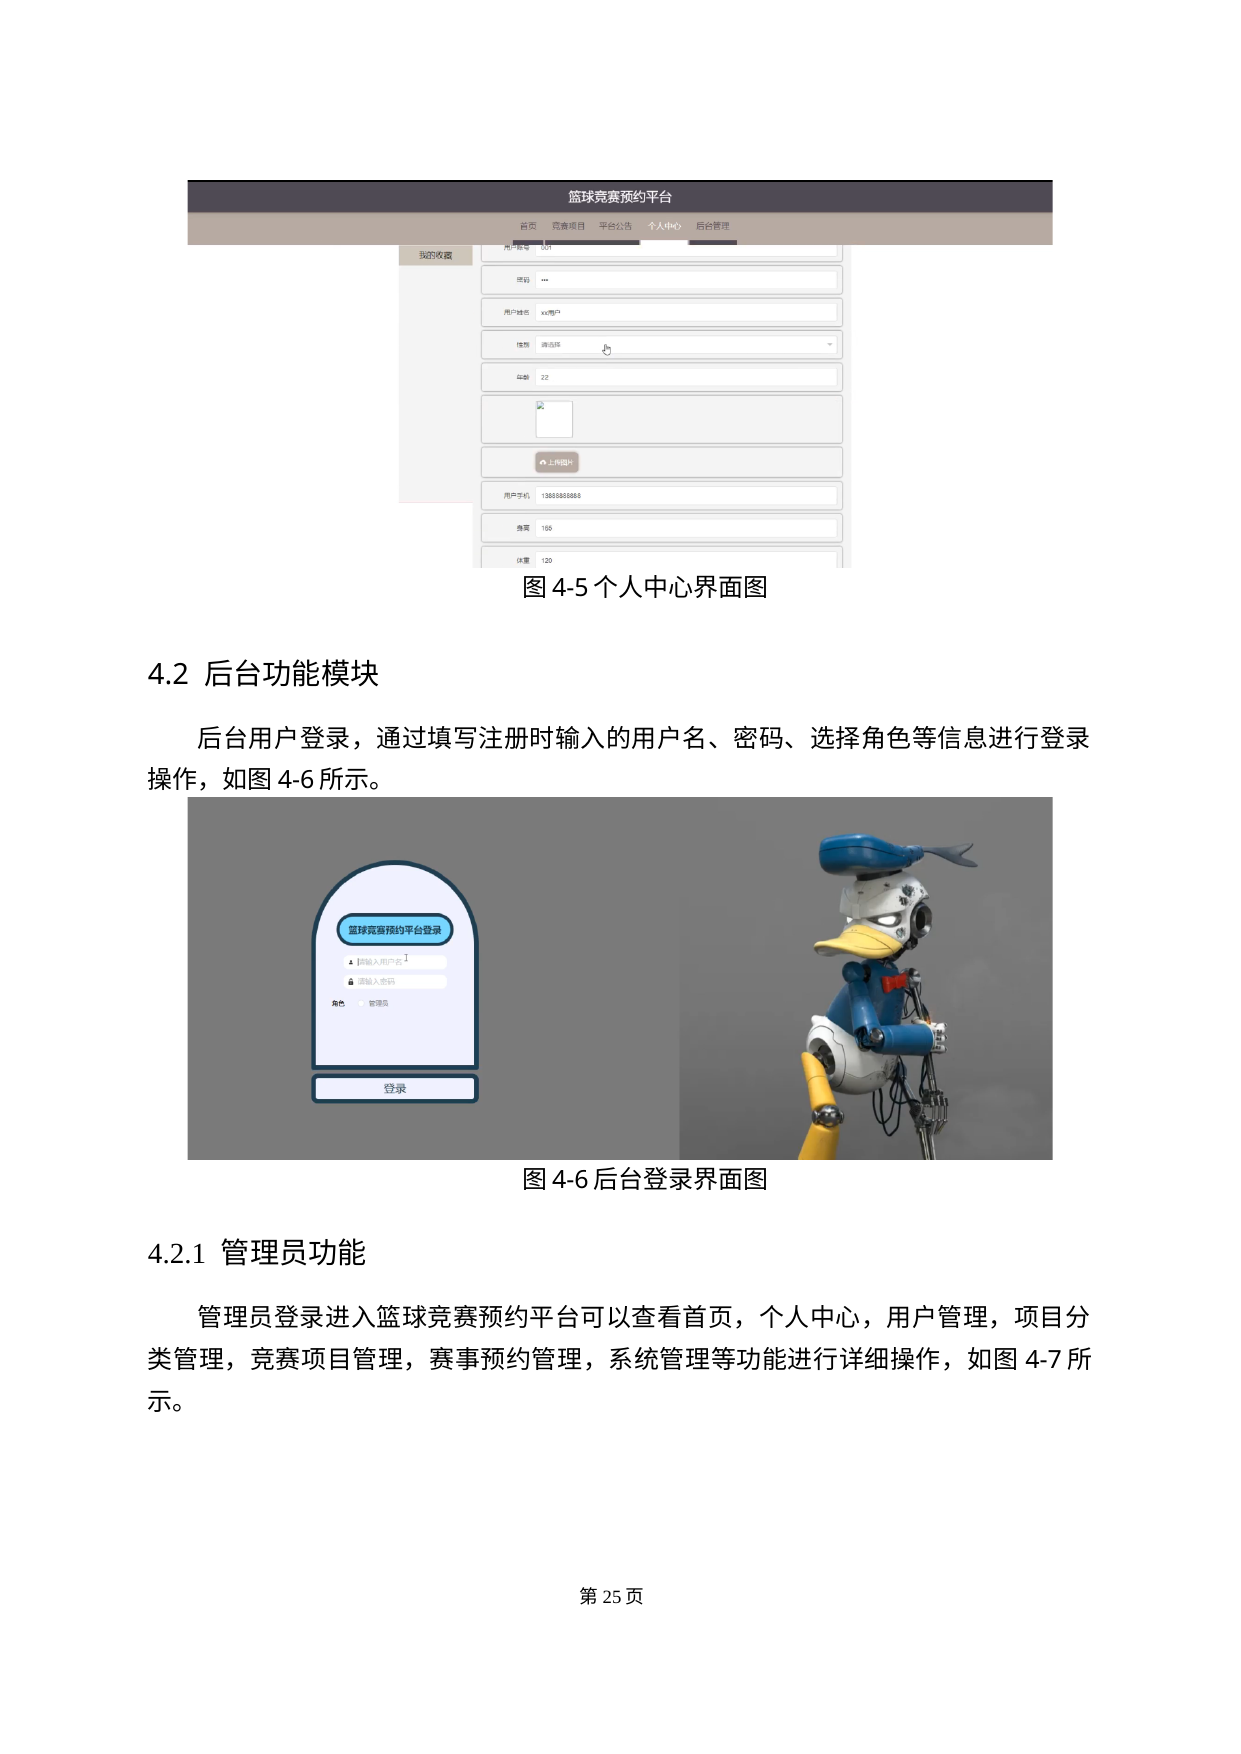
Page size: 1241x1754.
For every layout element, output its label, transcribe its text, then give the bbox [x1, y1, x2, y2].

picture [187, 797, 1053, 1160]
text 管理员登录进入篮球竞赛预约平台可以查看首页，个人中心，用户管理，项目分类管理，竞赛项目管理，赛事预约管理，系统管理等功能进行详细操作，如图4-7所示。 [148, 1293, 1092, 1418]
picture [187, 180, 1053, 568]
text 后台用户登录，通过填写注册时输入的用户名、密码、选择角色等信息进行登录操作，如图4-6所示。 [148, 714, 1092, 797]
subtitle 4.2.1 管理员功能 [148, 1230, 1092, 1272]
text 图4-5个人中心界面图 [148, 567, 1092, 604]
text 图4-6后台登录界面图 [148, 1159, 1092, 1196]
subtitle 4.2 后台功能模块 [148, 650, 1092, 693]
